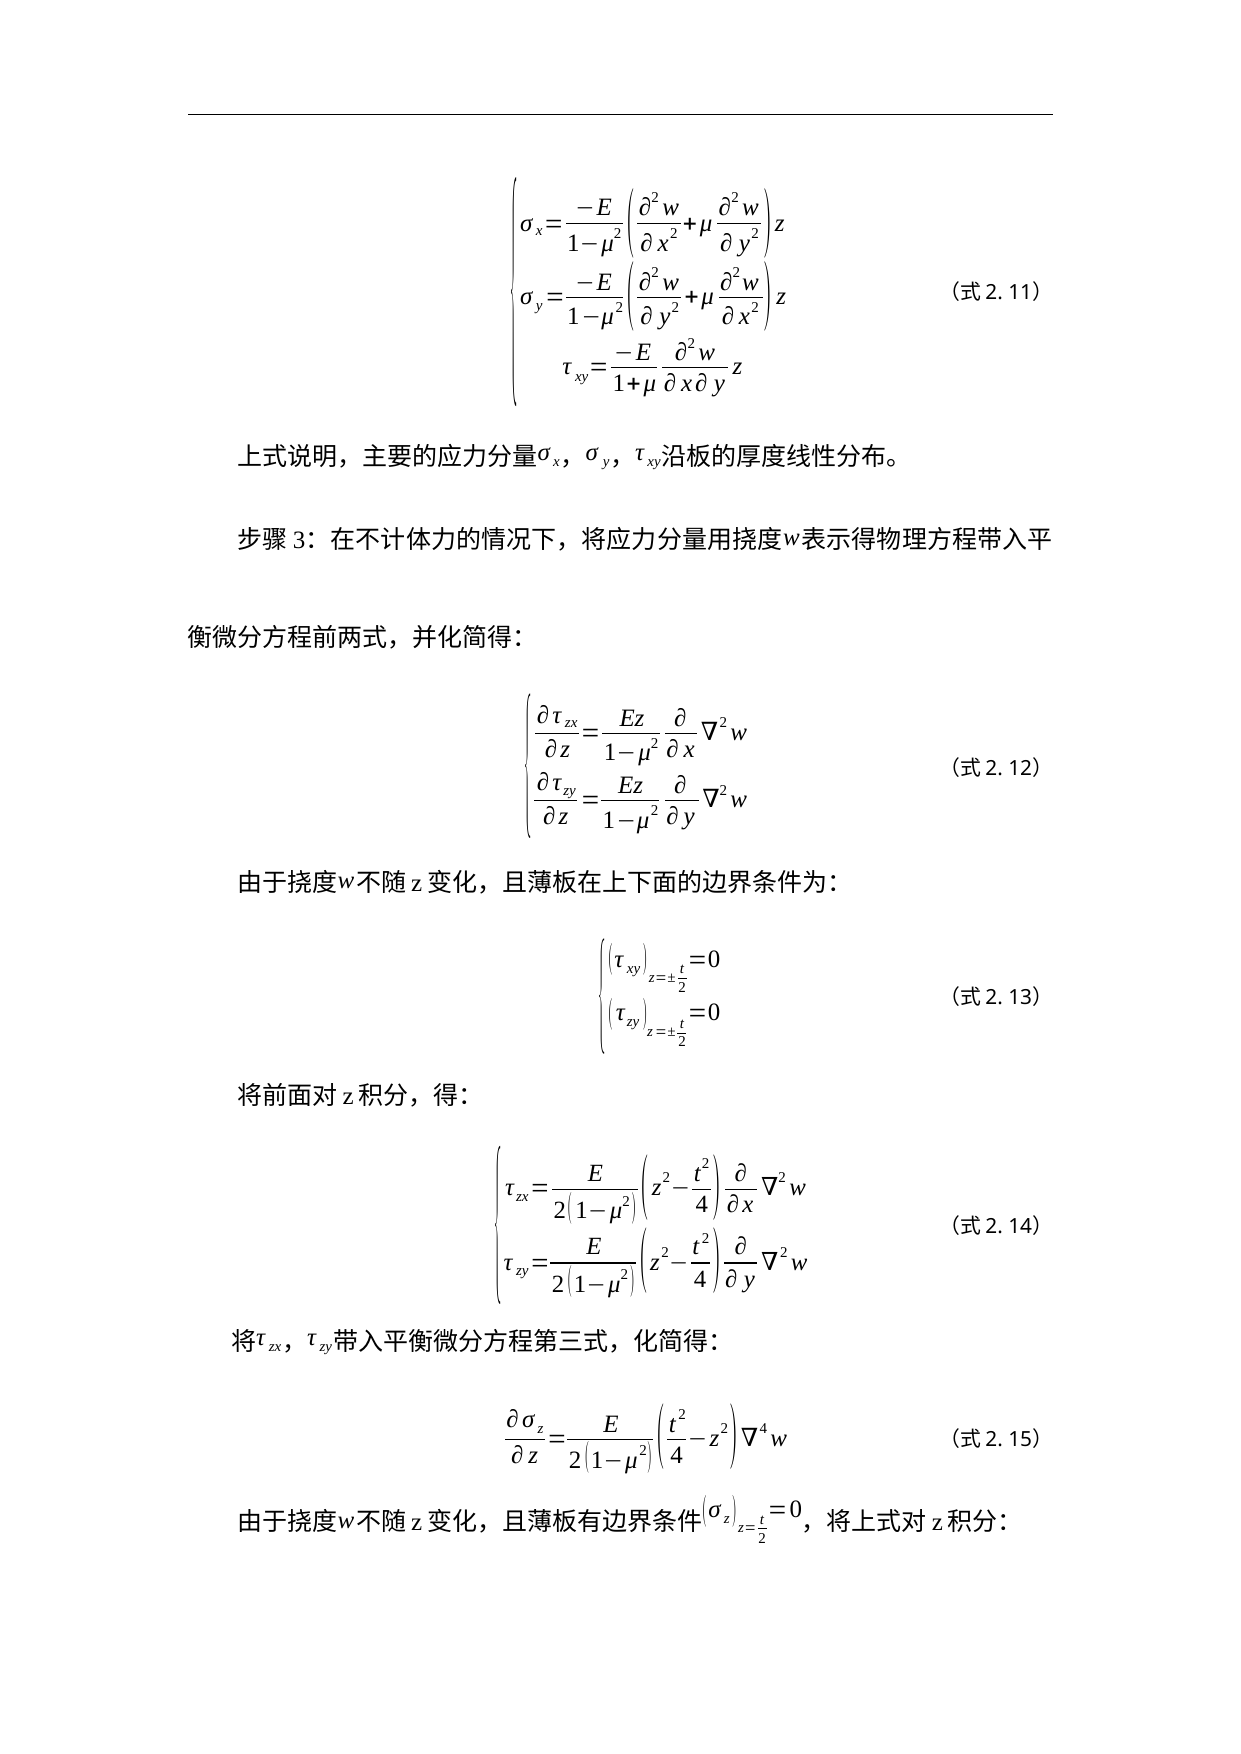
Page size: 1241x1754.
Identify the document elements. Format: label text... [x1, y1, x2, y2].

text （式2. 13） [187, 931, 1053, 1061]
text （式2. 12） [187, 686, 1053, 848]
text 将，带入平衡微分方程第三式，化简得： [187, 1307, 1053, 1372]
text 步骤3：在不计体力的情况下，将应力分量用挠度表示得物理方程带入平衡微分方程前两式，并化简得： [187, 505, 1053, 668]
text 上式说明，主要的应力分量，，沿板的厚度线性分布。 [187, 422, 1053, 487]
text 由于挠度不随z变化，且薄板在上下面的边界条件为： [187, 848, 1053, 913]
text 由于挠度不随z变化，且薄板有边界条件，将上式对z积分： [187, 1488, 1053, 1553]
text （式2. 15） [187, 1390, 1053, 1488]
text 将前面对z积分，得： [187, 1061, 1053, 1126]
text （式2. 11） [187, 162, 1053, 422]
text （式2. 14） [187, 1144, 1053, 1307]
